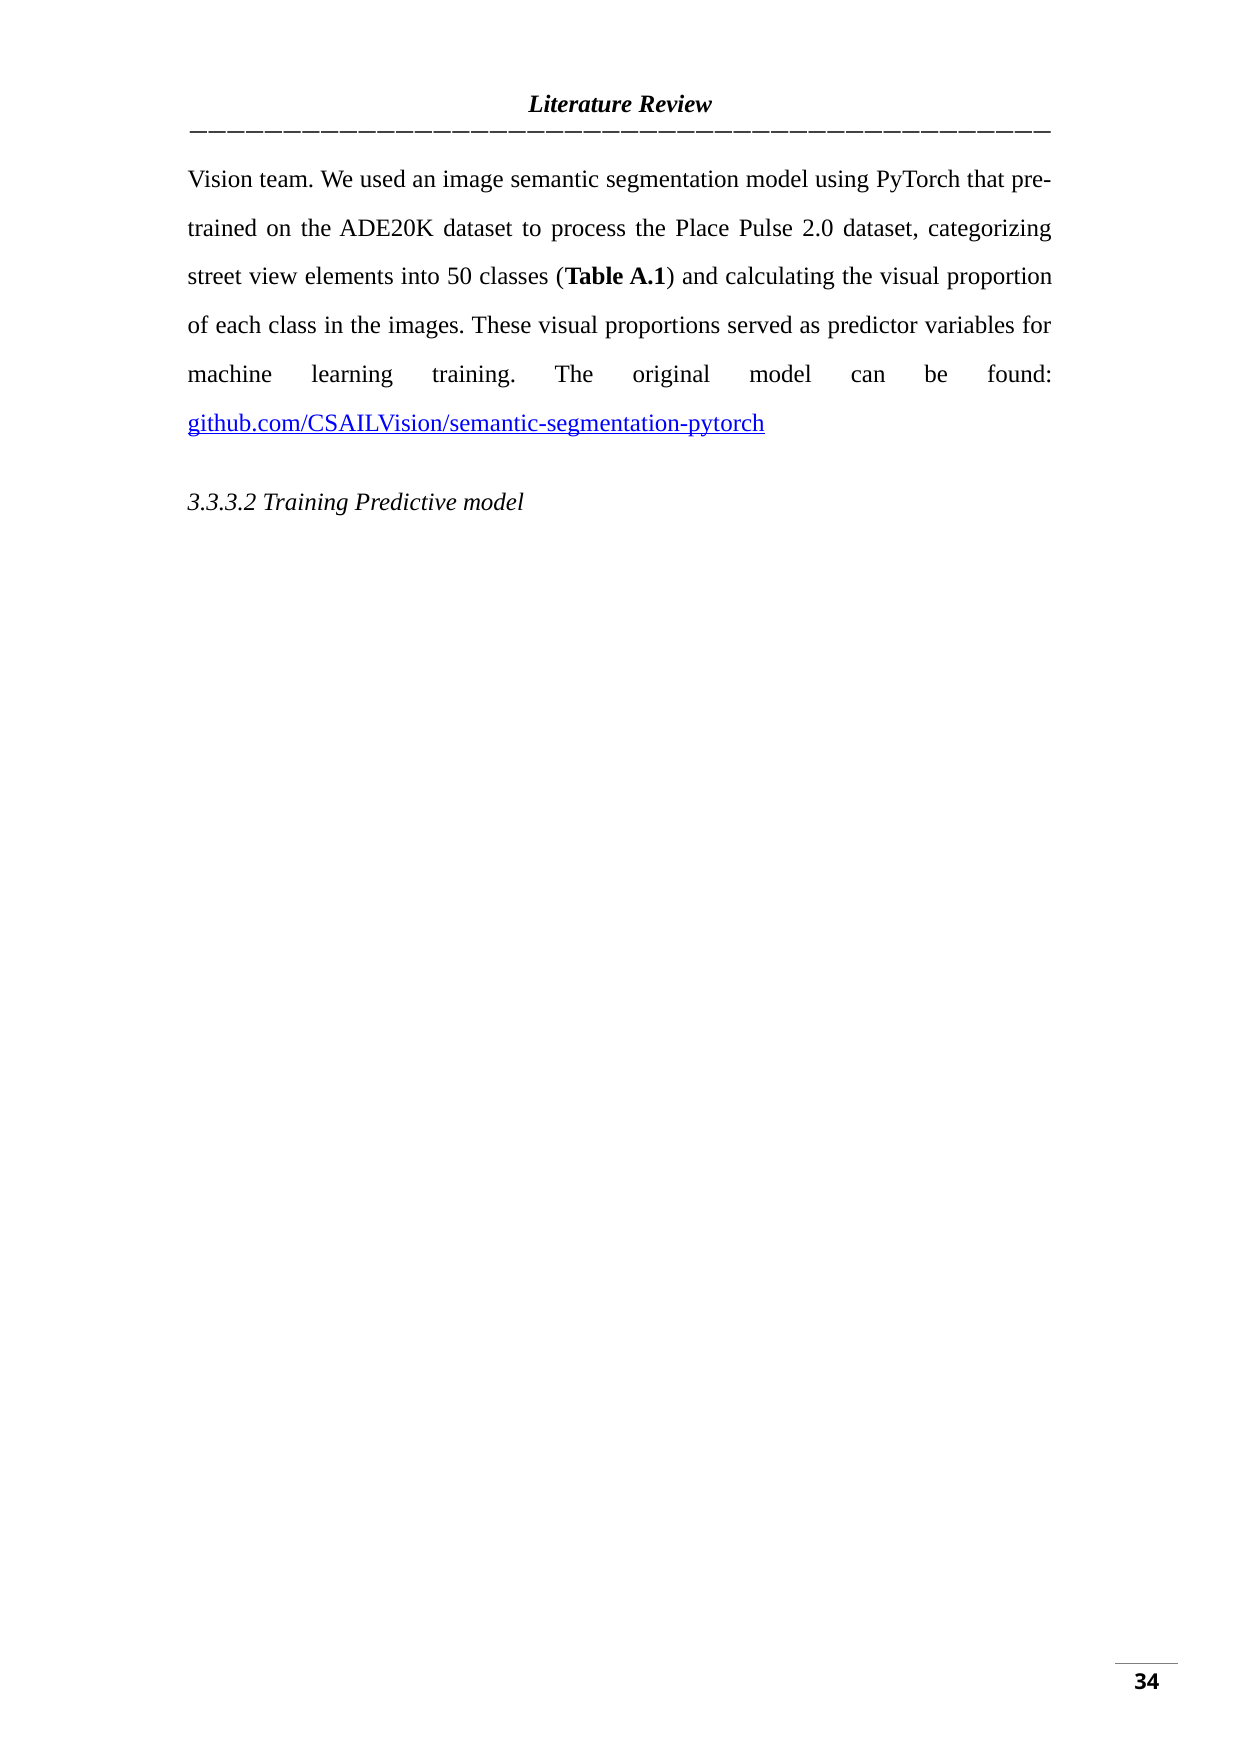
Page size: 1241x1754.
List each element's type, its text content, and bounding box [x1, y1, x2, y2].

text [187, 162, 1053, 438]
text 3.3.3.2 Training Predictive model [187, 485, 1053, 518]
